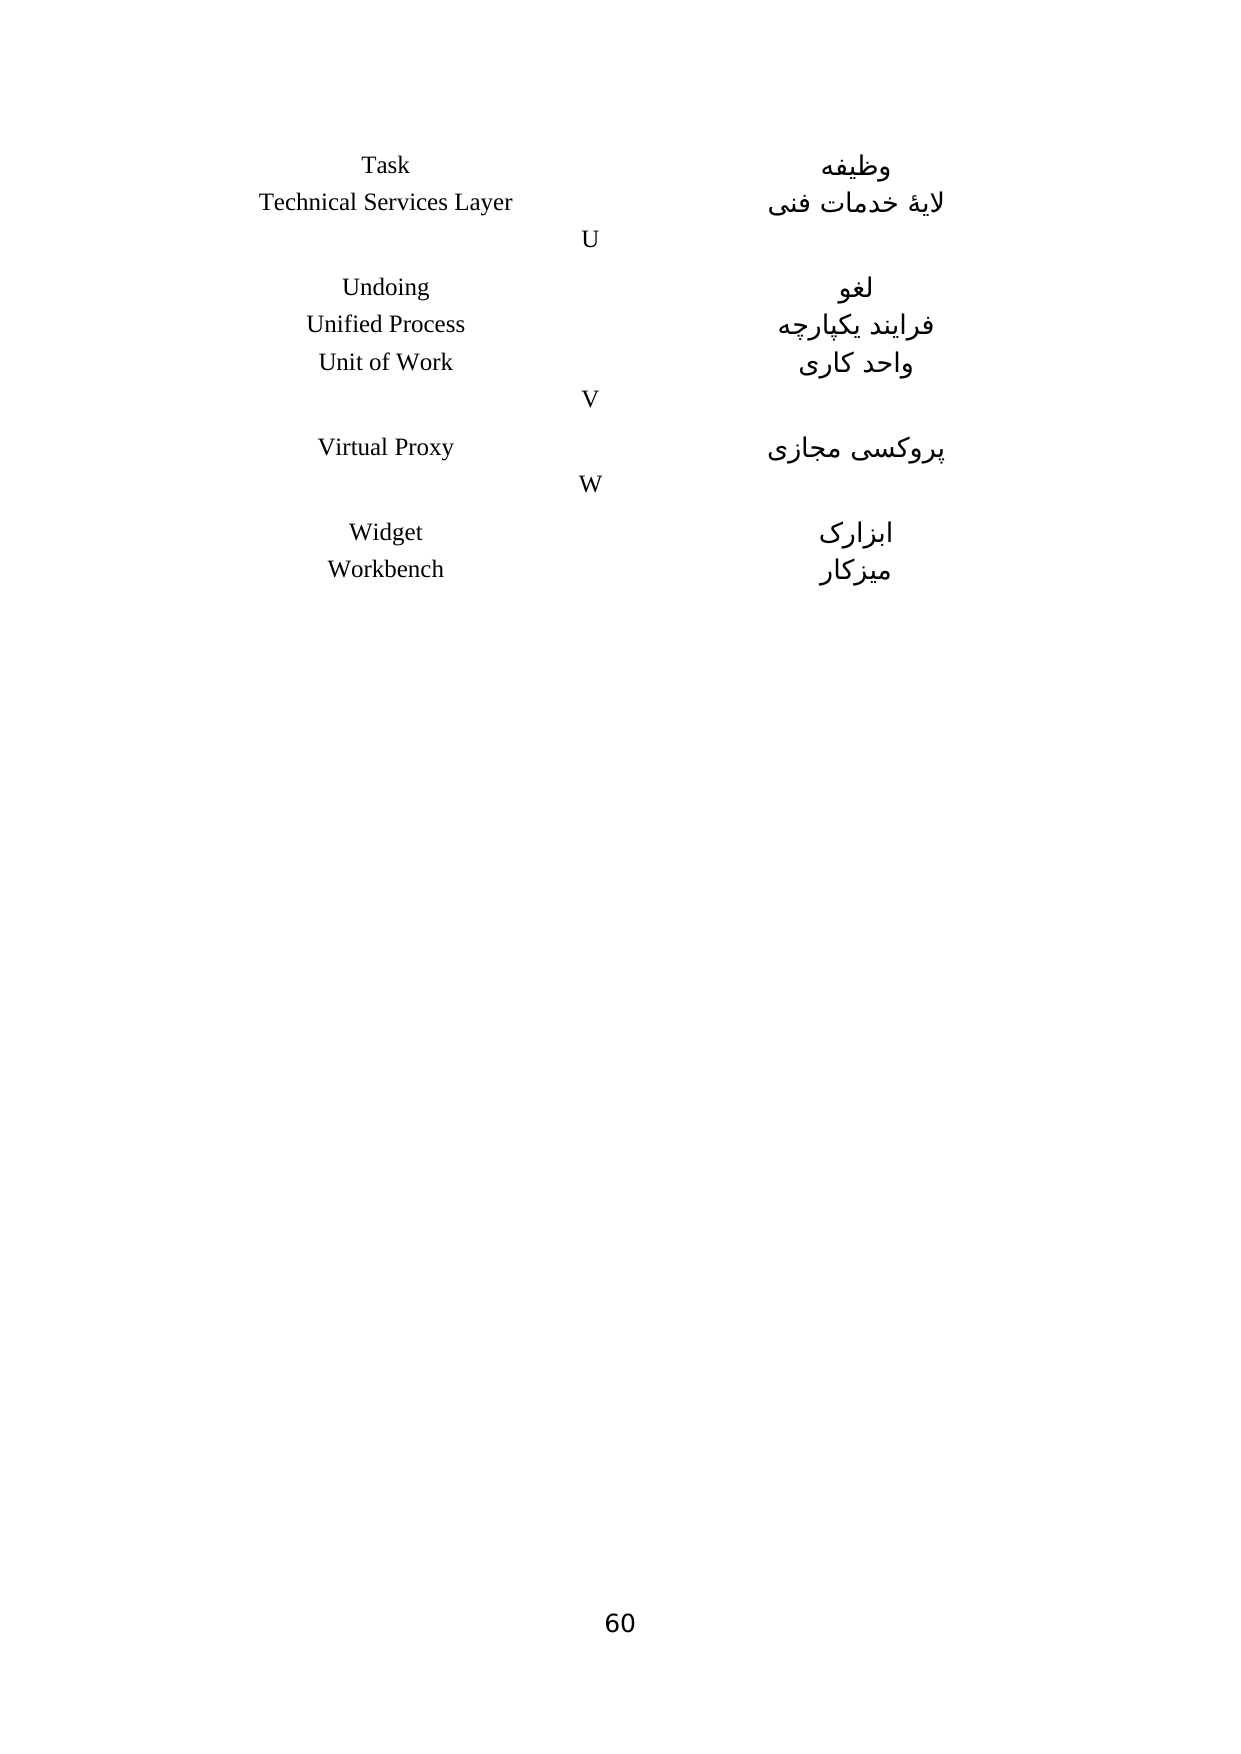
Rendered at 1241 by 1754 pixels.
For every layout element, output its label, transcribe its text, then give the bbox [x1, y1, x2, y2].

table_header Task [150, 150, 621, 187]
table_cell فرایند یکپارچه [621, 310, 1090, 347]
table_header Undoing [150, 272, 621, 309]
table_cell لایۀ خدمات فنی [621, 187, 1090, 224]
text U [150, 224, 1090, 253]
table_cell Workbench [150, 554, 621, 591]
table_header Widget [150, 517, 621, 554]
text W [150, 469, 1090, 498]
table_header لغو [621, 272, 1090, 309]
text V [150, 384, 1090, 413]
table_cell واحد کاری [621, 347, 1090, 384]
table_cell Unified Process [150, 310, 621, 347]
table_header پروکسی مجازی [621, 432, 1090, 469]
table_cell میزکار [621, 554, 1090, 591]
table_header ابزارک [621, 517, 1090, 554]
table_header وظیفه [621, 150, 1090, 187]
table_cell Technical Services Layer [150, 187, 621, 224]
table_header Virtual Proxy [150, 432, 621, 469]
table_cell Unit of Work [150, 347, 621, 384]
